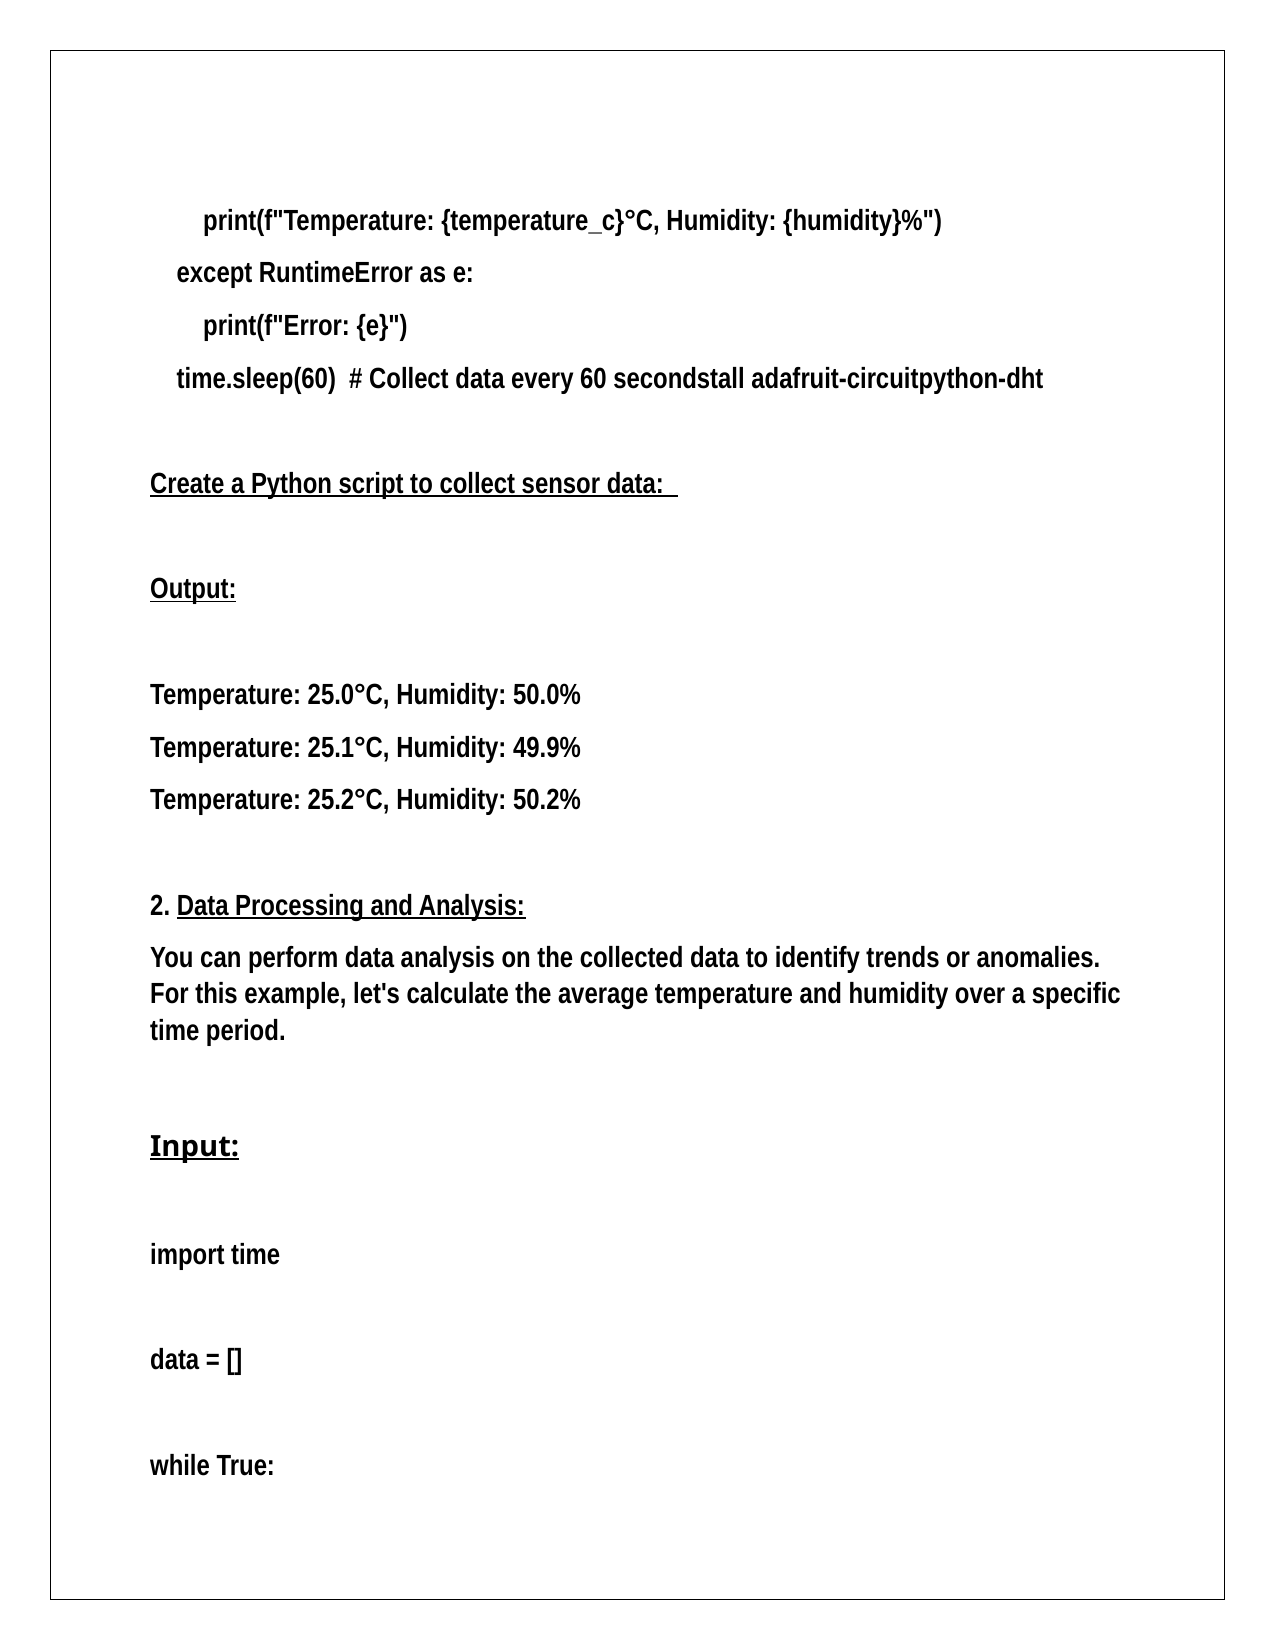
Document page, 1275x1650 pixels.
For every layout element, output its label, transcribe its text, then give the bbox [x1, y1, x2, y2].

text Output: [150, 572, 1125, 605]
text Temperature: 25.1°C, Humidity: 49.9% [150, 730, 1125, 763]
text import time [150, 1237, 1125, 1271]
text while True: [150, 1448, 1125, 1481]
text Input: [150, 1125, 1125, 1164]
text print(f"Error: {e}") [150, 308, 1125, 342]
text You can perform data analysis on the collected data to identify trends or anomalies. For this example, let's calculate the average temperature and humidity over a specific time period. [150, 941, 1125, 1046]
text 2. Data Processing and Analysis: [150, 888, 1125, 921]
text print(f"Temperature: {temperature_c}°C, Humidity: {humidity}%") [150, 203, 1125, 236]
text data = [] [150, 1342, 1125, 1376]
text Create a Python script to collect sensor data: [150, 466, 1125, 500]
text Temperature: 25.0°C, Humidity: 50.0% [150, 677, 1125, 711]
text Temperature: 25.2°C, Humidity: 50.2% [150, 782, 1125, 816]
text time.sleep(60) # Collect data every 60 secondstall adafruit-circuitpython-dht [150, 361, 1125, 394]
text except RuntimeError as e: [150, 255, 1125, 289]
